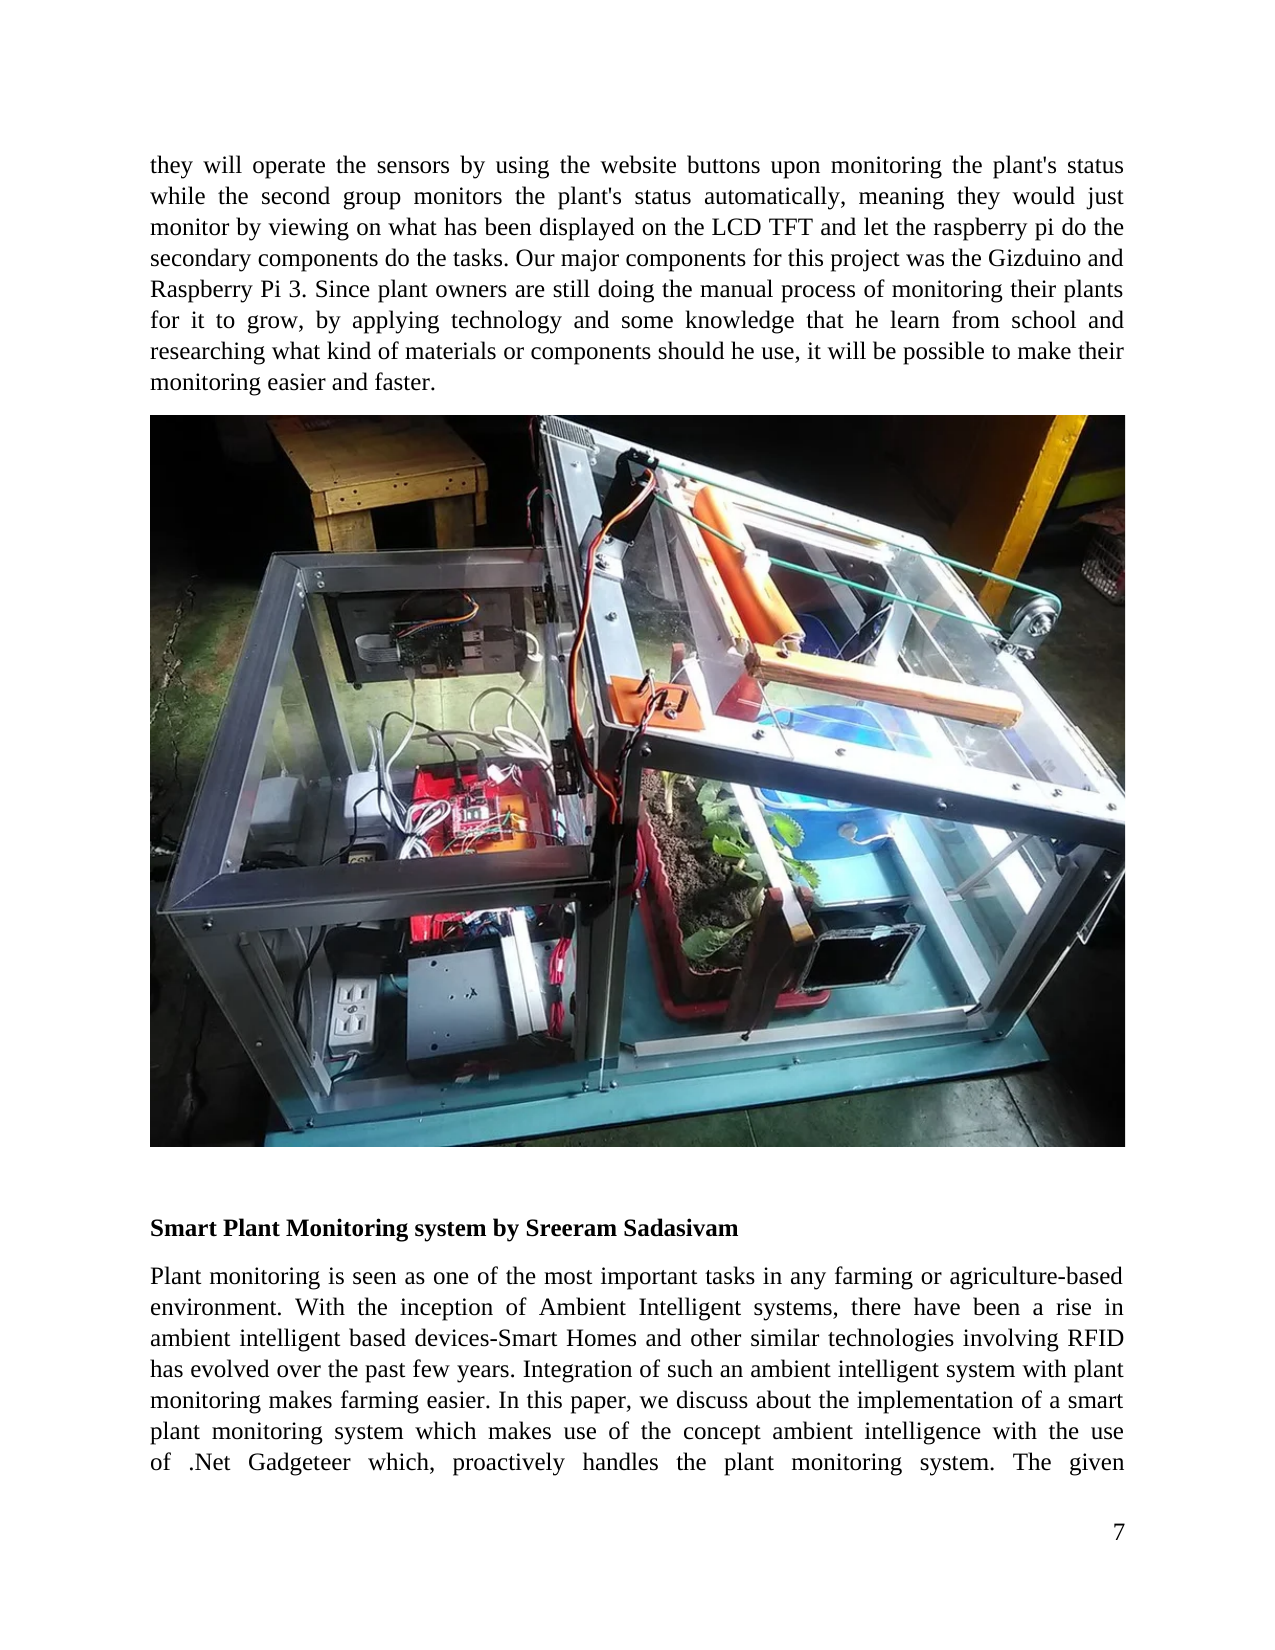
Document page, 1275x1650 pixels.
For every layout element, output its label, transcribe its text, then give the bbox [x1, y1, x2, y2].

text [150, 150, 1125, 396]
picture [150, 415, 1125, 1147]
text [150, 1261, 1125, 1476]
text Smart Plant Monitoring system by Sreeram Sadasivam [150, 1213, 1125, 1242]
